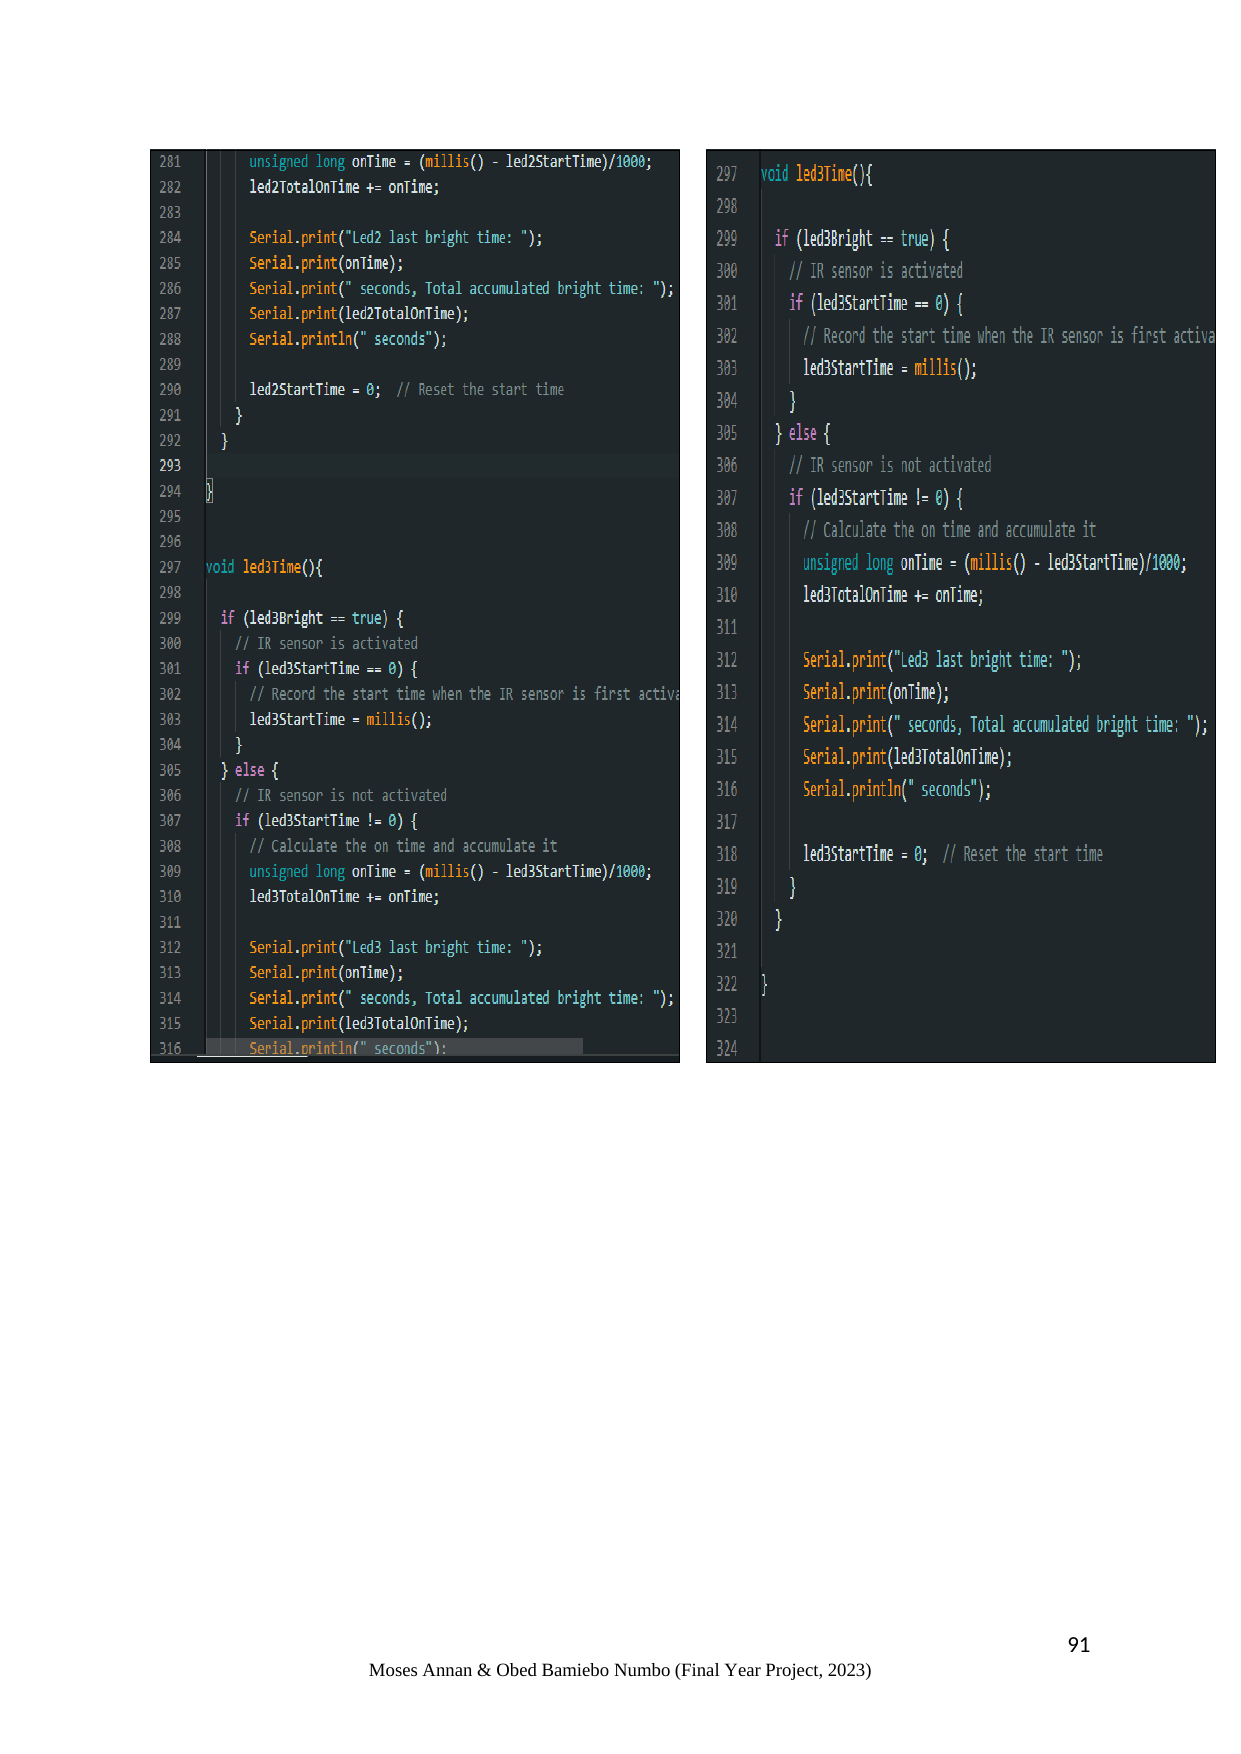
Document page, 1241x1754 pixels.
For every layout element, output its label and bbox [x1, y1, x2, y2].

picture [707, 151, 1215, 1062]
picture [151, 151, 679, 1062]
